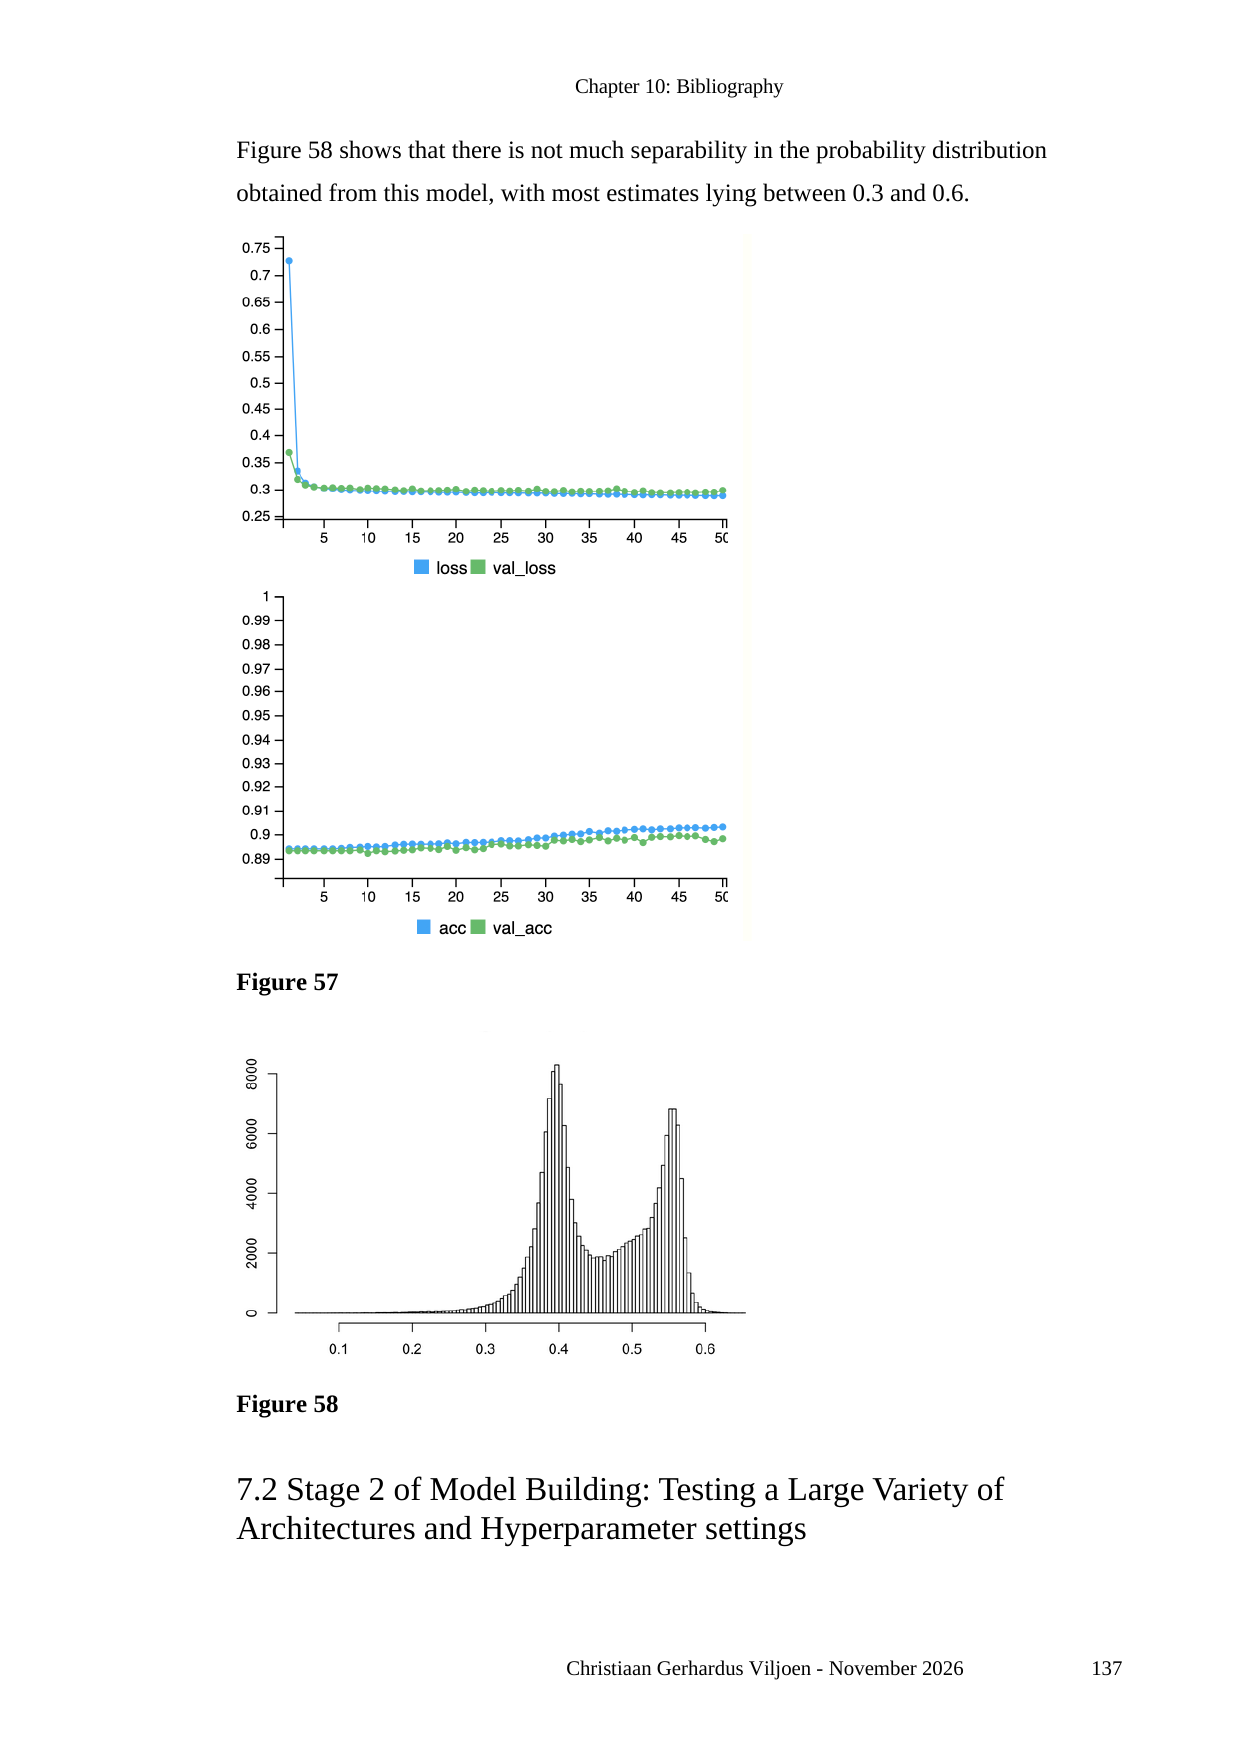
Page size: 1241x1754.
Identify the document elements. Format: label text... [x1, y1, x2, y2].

picture [236, 234, 752, 941]
picture [236, 1031, 753, 1363]
text Figure 58 shows that there is not much separability in the probability distribution obtained from this model, with most estimates lying between 0.3 and 0.6. [236, 135, 1122, 207]
subtitle Stage 2 of Model Building: Testing a Large Variety of Architectures and Hyperparameter settings [236, 1470, 1122, 1546]
